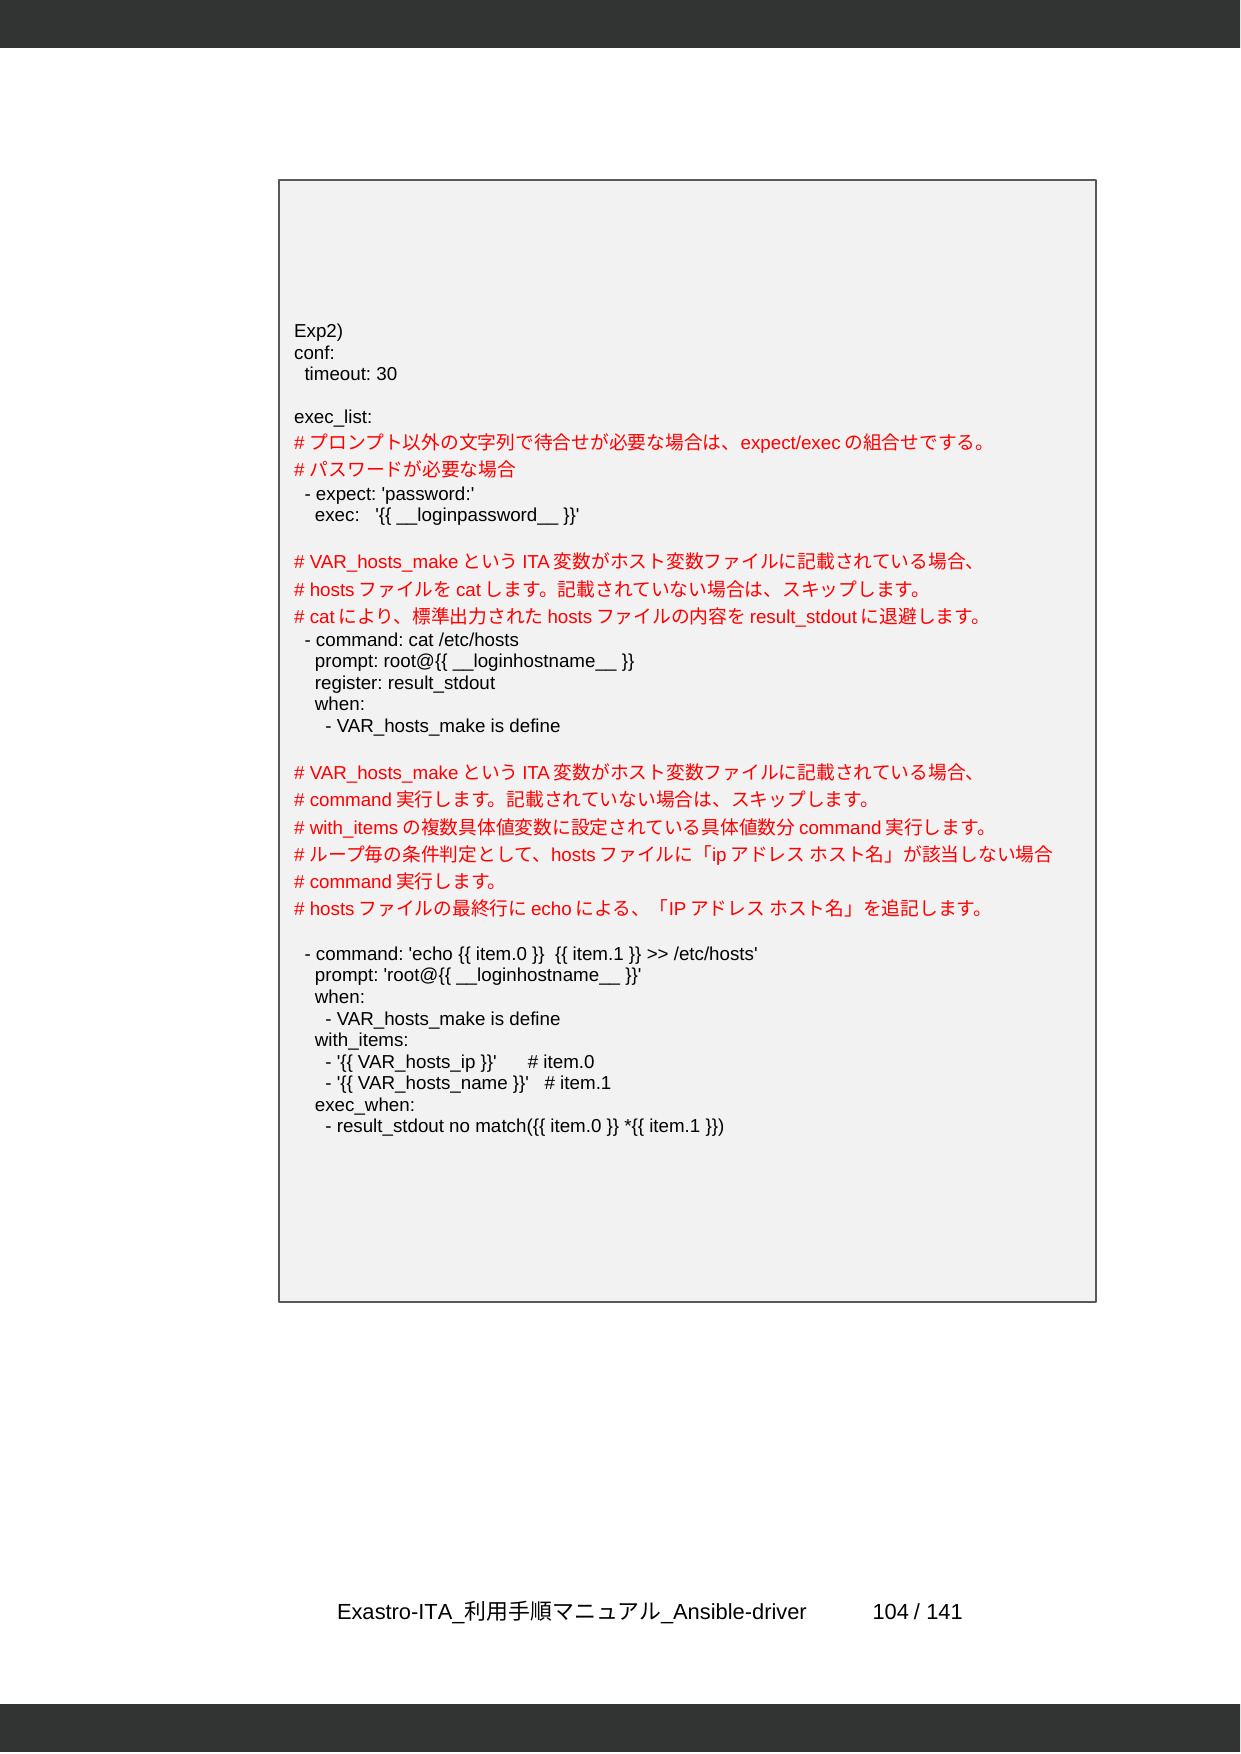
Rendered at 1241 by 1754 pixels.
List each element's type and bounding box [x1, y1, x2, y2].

picture [0, 0, 1241, 48]
picture [0, 1704, 1241, 1752]
